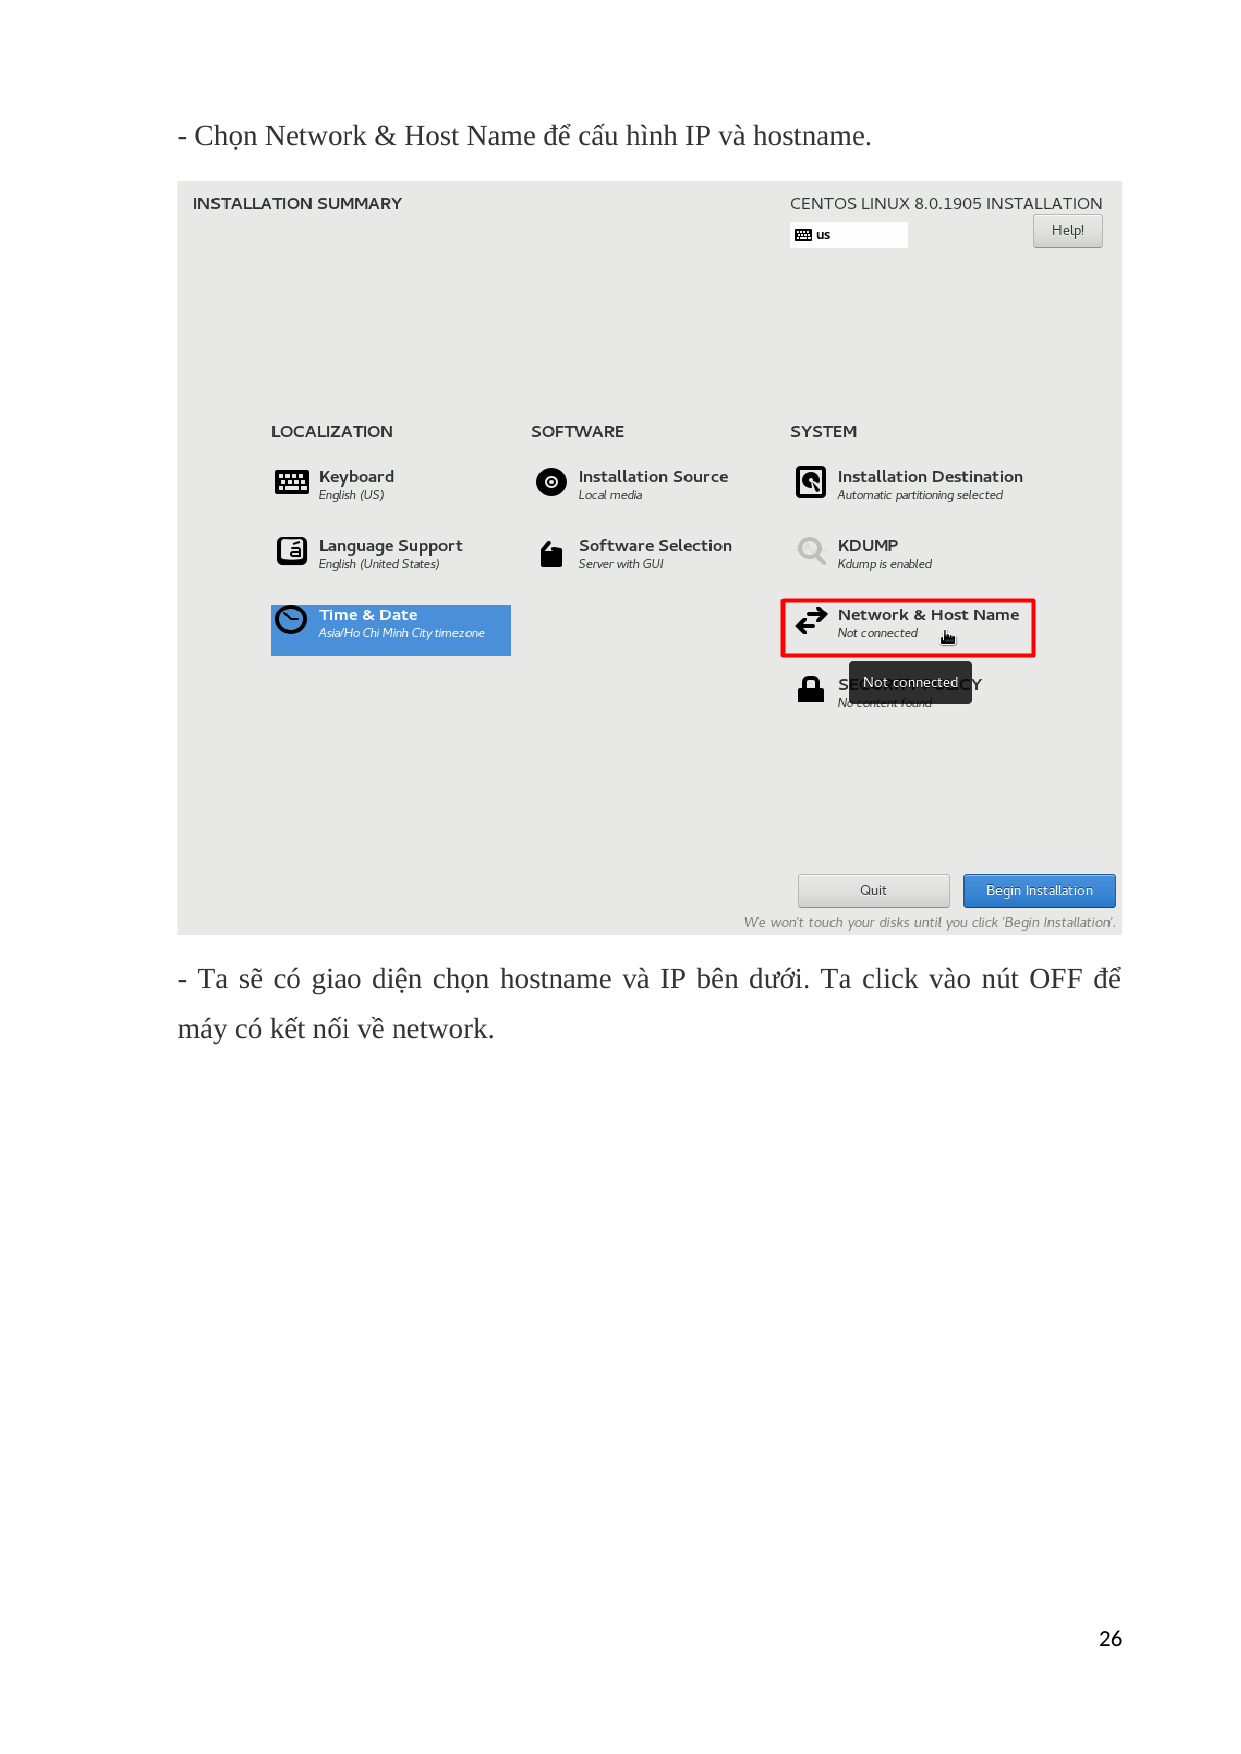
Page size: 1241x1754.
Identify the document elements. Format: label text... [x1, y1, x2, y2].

text - Ta sẽ có giao diện chọn hostname và IP bên dưới. Ta click vào nút OFF để máy có kết nối về network. [177, 961, 1122, 1045]
text - Chọn Network & Host Name để cấu hình IP và hostname. [177, 118, 1122, 152]
picture [177, 181, 1122, 935]
